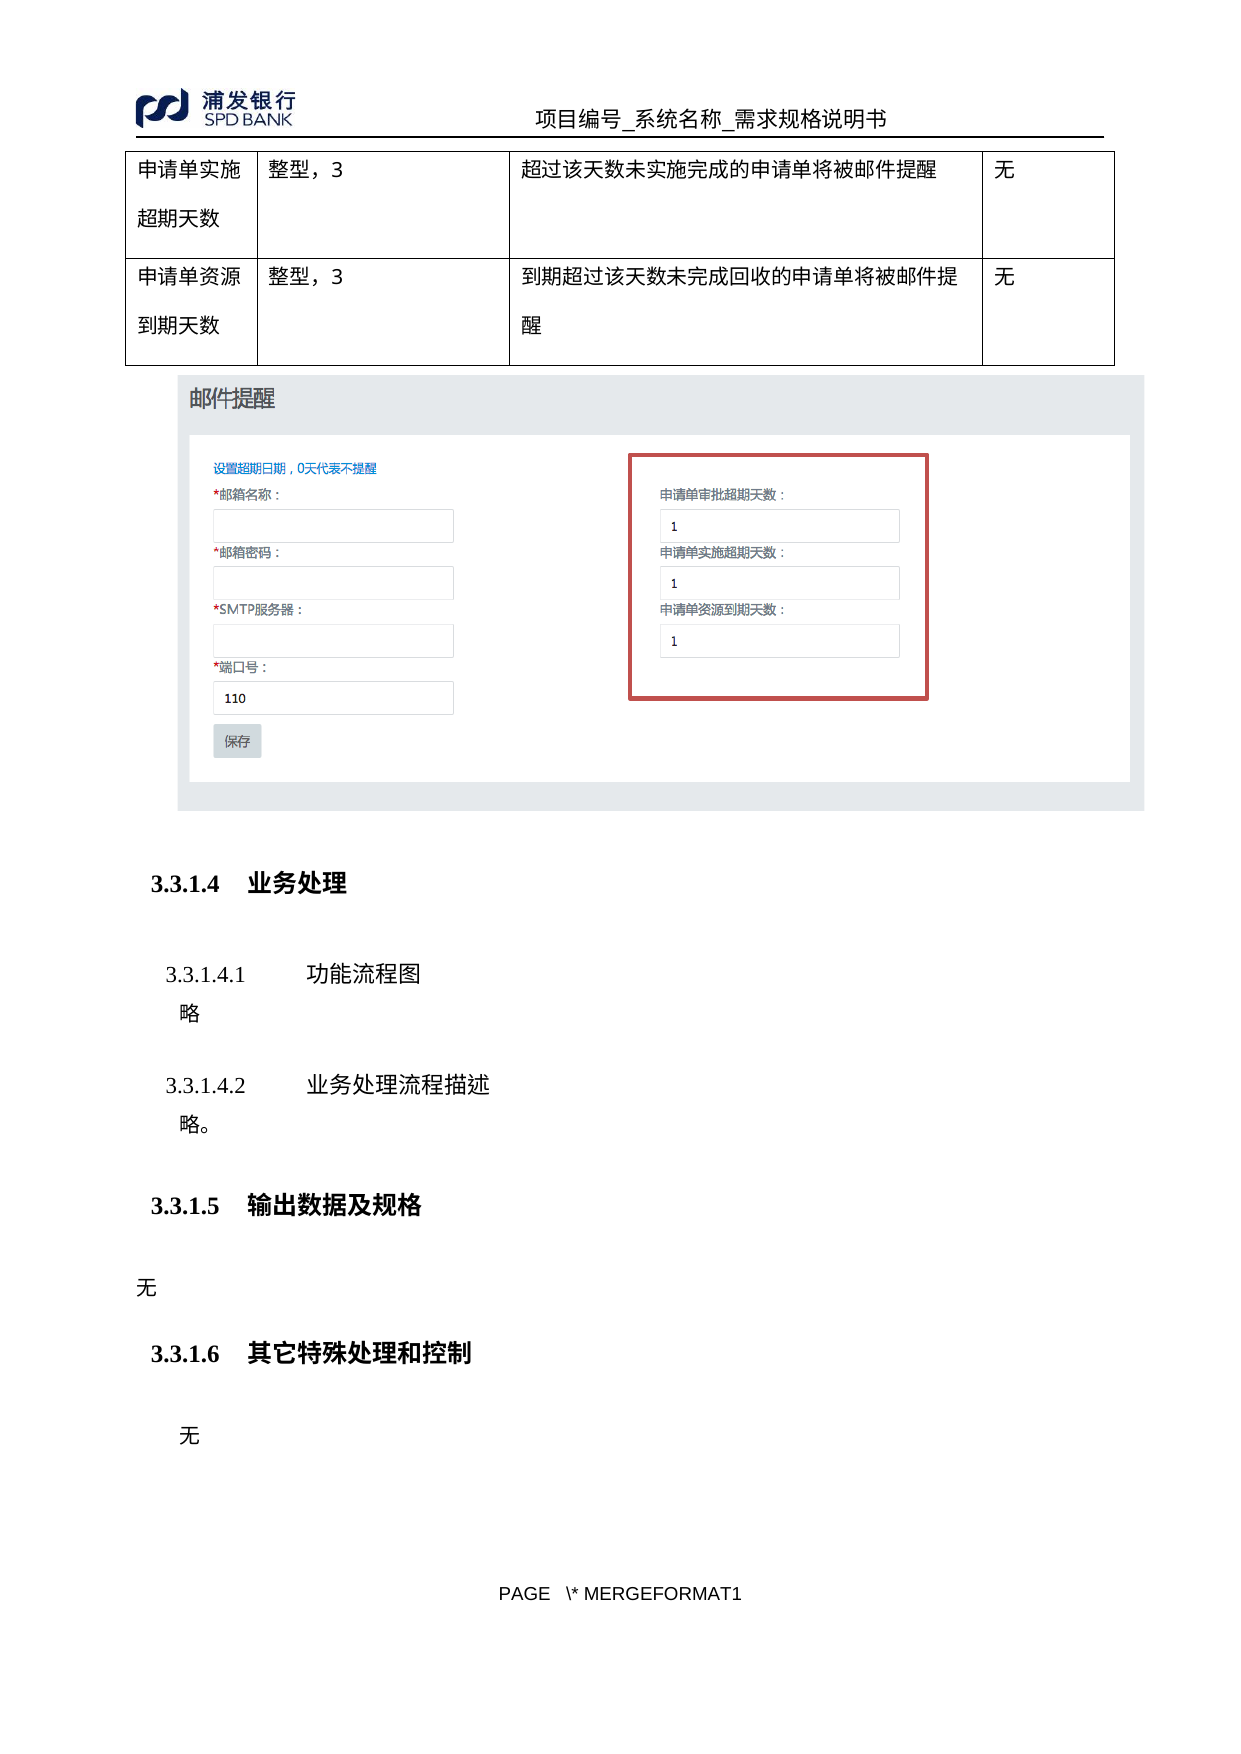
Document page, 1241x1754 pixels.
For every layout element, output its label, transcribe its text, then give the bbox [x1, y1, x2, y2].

table_cell 无 [983, 152, 1114, 258]
subtitle 功能流程图 [165, 957, 1104, 990]
table_cell 到期超过该天数未完成回收的申请单将被邮件提醒 [510, 259, 982, 365]
subtitle 业务处理流程描述 [165, 1068, 1104, 1101]
text 无 [136, 1271, 1104, 1303]
table_cell 无 [983, 259, 1114, 365]
subtitle 输出数据及规格 [151, 1171, 1104, 1236]
table_cell 整型，3 [258, 152, 509, 258]
subtitle 业务处理 [151, 849, 1104, 914]
subtitle 其它特殊处理和控制 [151, 1319, 1104, 1384]
picture [135, 88, 296, 128]
text 略。 [136, 1107, 1104, 1140]
table_cell 申请单资源到期天数 [126, 259, 257, 365]
text 略 [136, 996, 1104, 1028]
table_cell 超过该天数未实施完成的申请单将被邮件提醒 [510, 152, 982, 258]
text 无 [136, 1419, 1104, 1451]
table_cell 申请单实施超期天数 [126, 152, 257, 258]
picture [177, 375, 1145, 811]
table_cell 整型，3 [258, 259, 509, 365]
